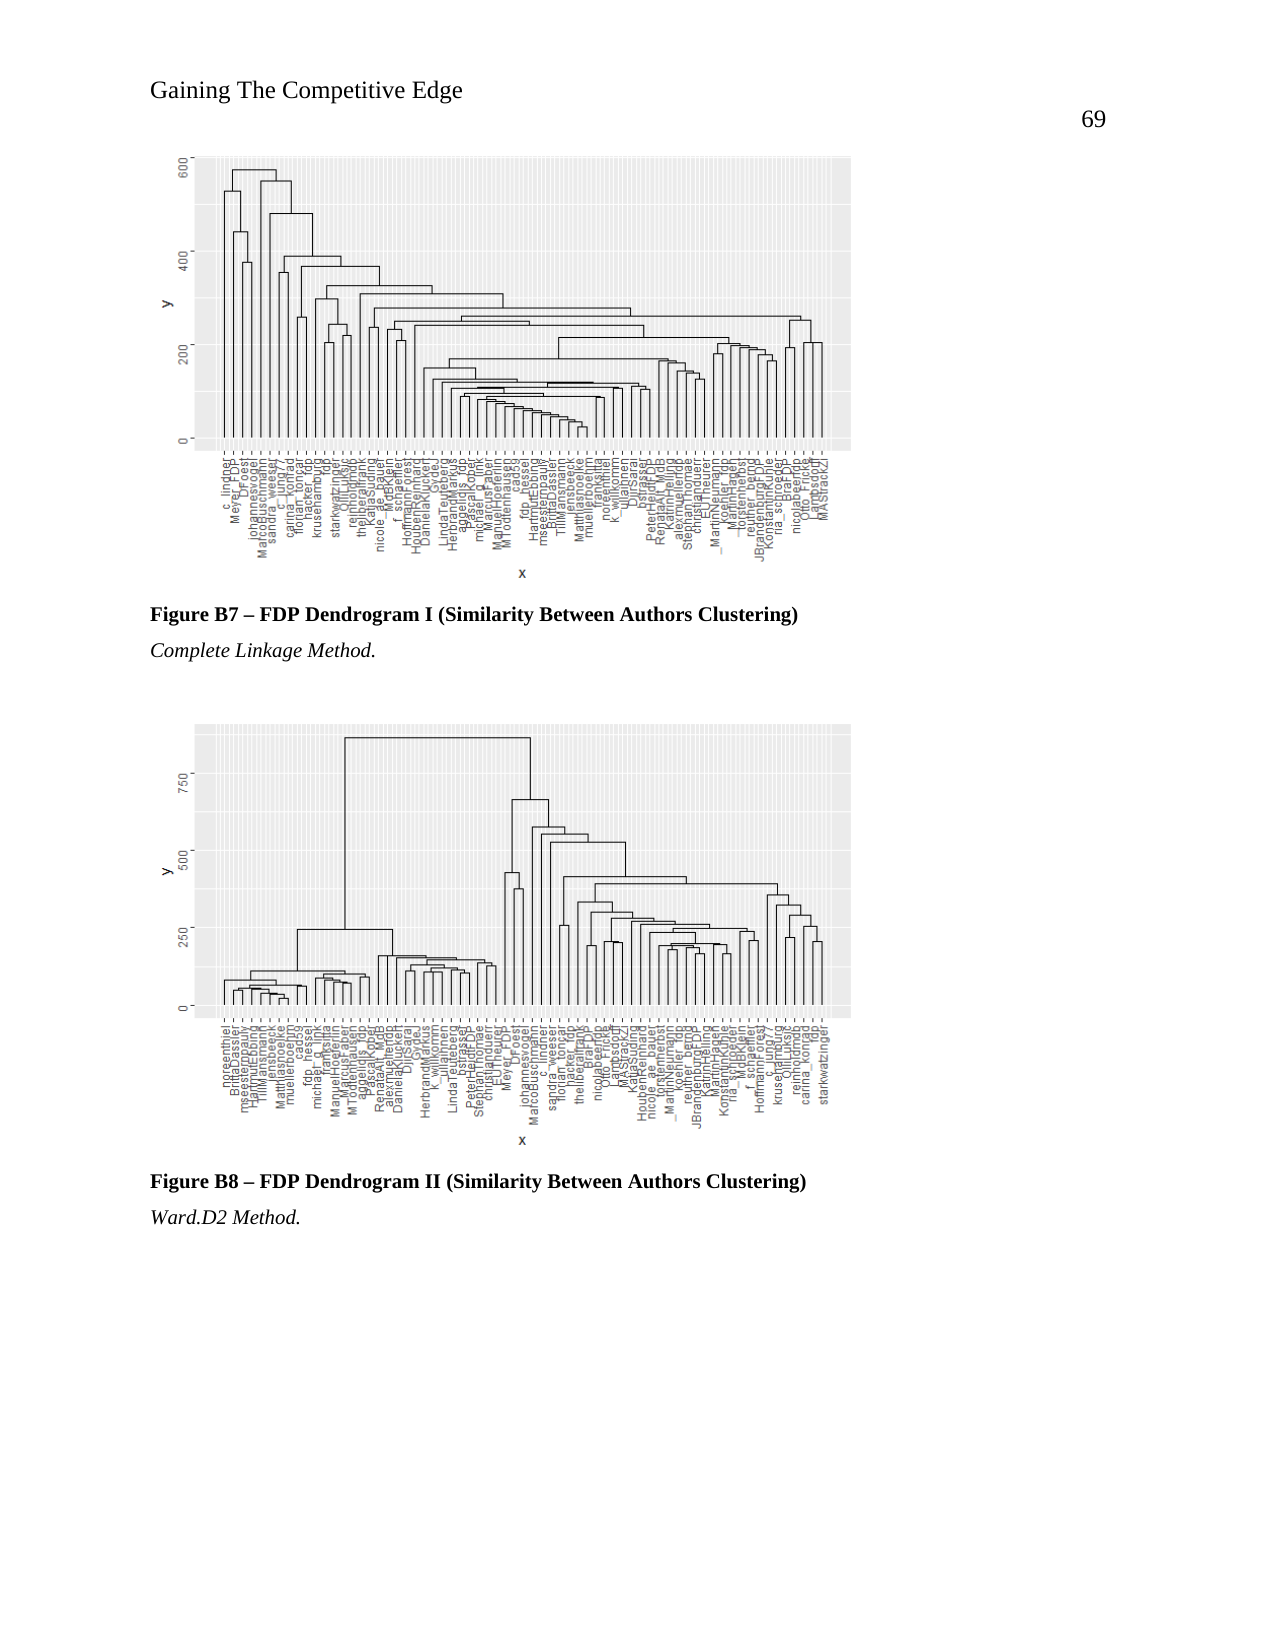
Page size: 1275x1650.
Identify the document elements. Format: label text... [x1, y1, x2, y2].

text Ward.D2 Method. [150, 1205, 1125, 1229]
text Figure B8 – FDP Dendrogram II (Similarity Between Authors Clustering) [150, 1169, 1125, 1193]
picture [150, 150, 859, 588]
picture [150, 717, 859, 1155]
text Figure B7 – FDP Dendrogram I (Similarity Between Authors Clustering) [150, 602, 1125, 626]
text Complete Linkage Method. [150, 638, 1125, 662]
